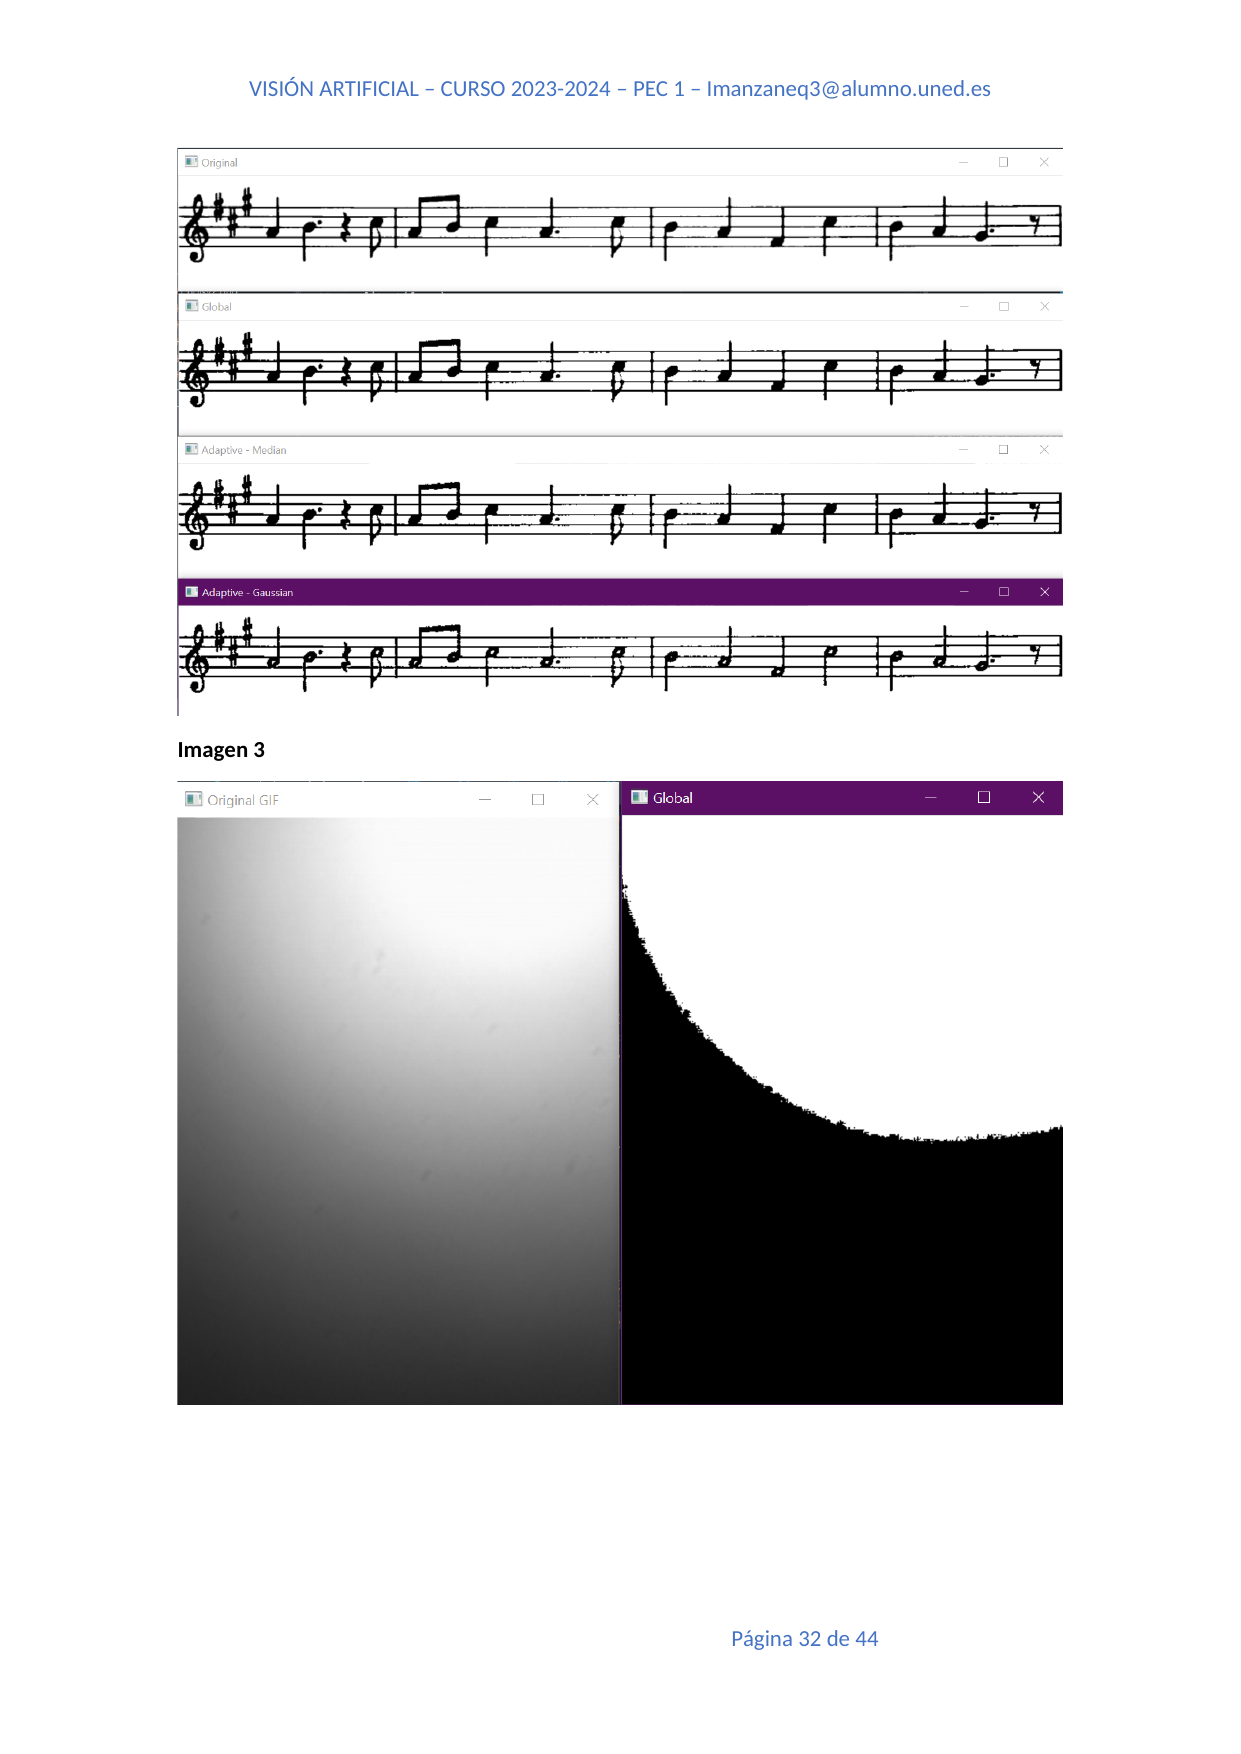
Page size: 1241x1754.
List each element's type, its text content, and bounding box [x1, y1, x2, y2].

text Imagen 3 [177, 735, 1063, 763]
picture [177, 781, 1063, 1405]
picture [177, 147, 1063, 716]
